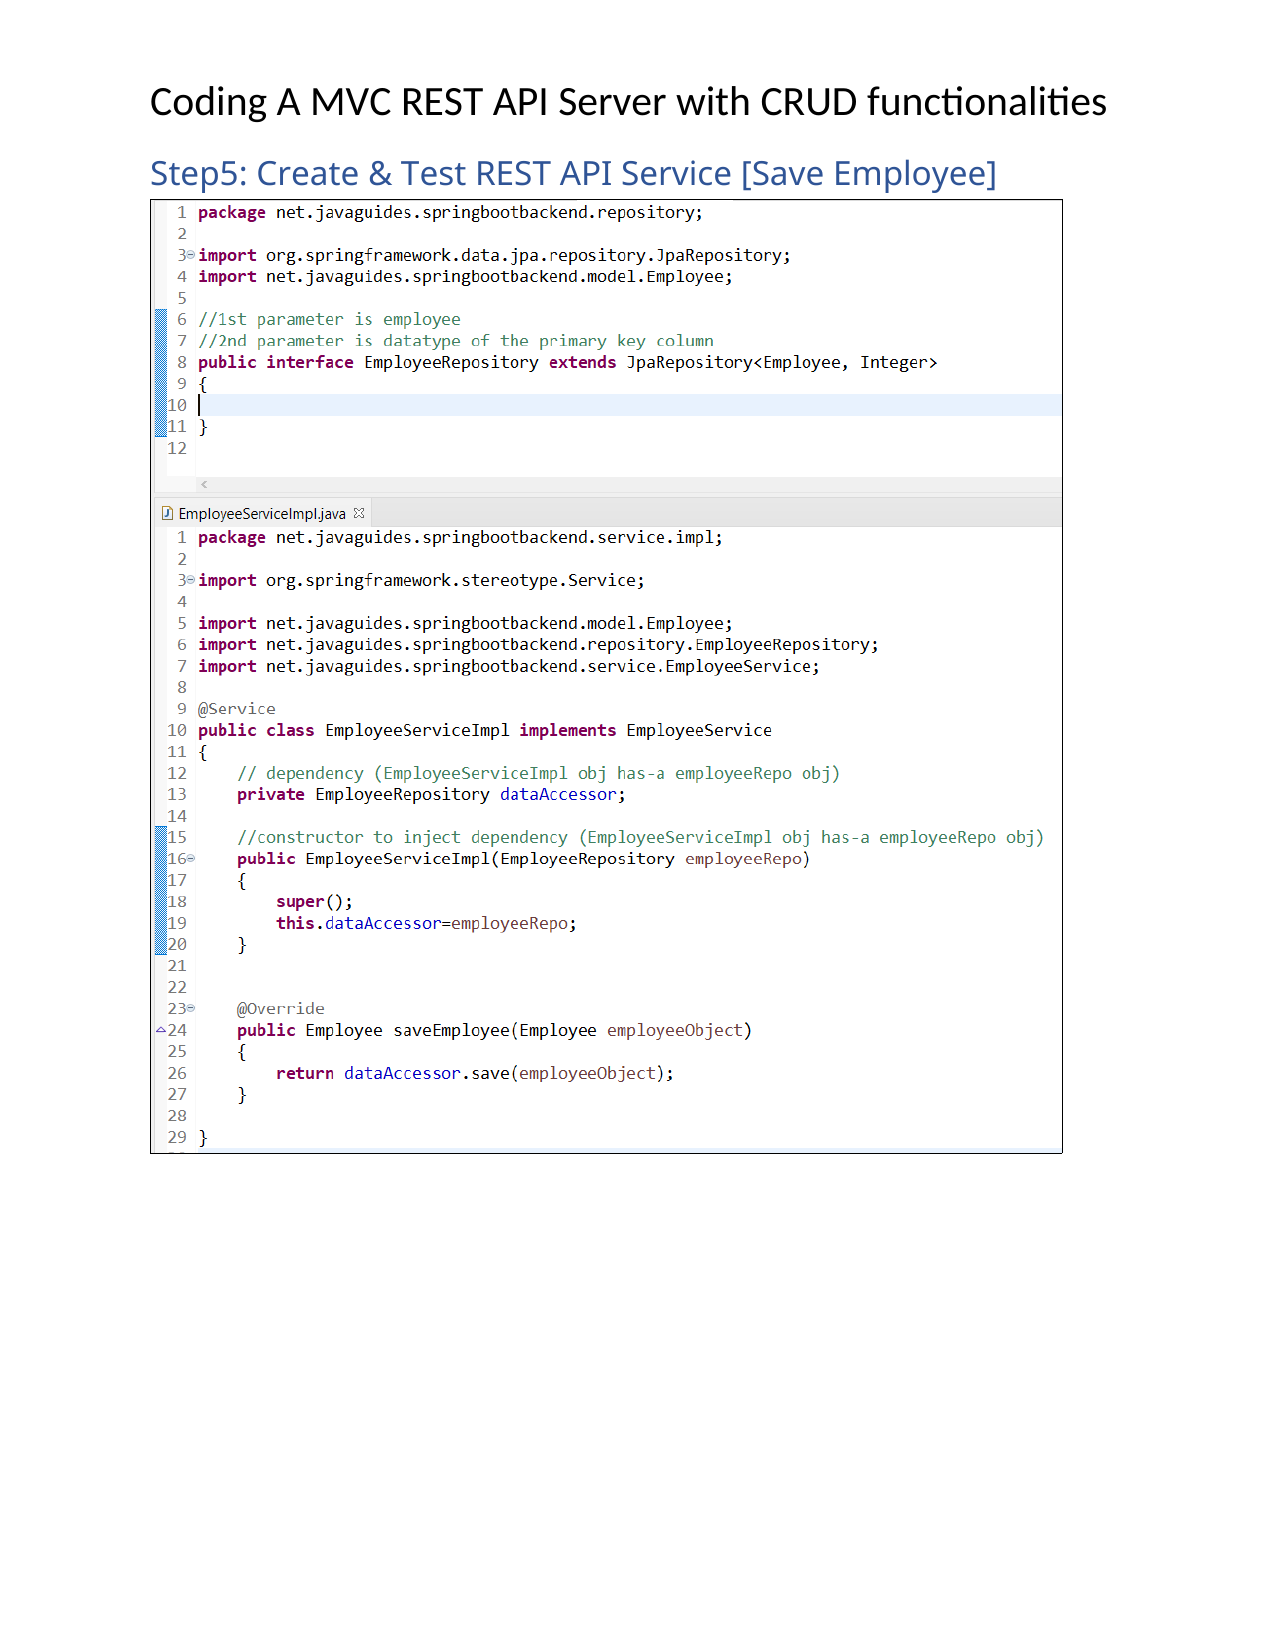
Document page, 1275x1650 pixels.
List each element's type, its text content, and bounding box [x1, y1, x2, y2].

picture [151, 200, 1062, 1153]
subtitle Step5: Create & Test REST API Service [Save Employee] [150, 150, 1125, 195]
